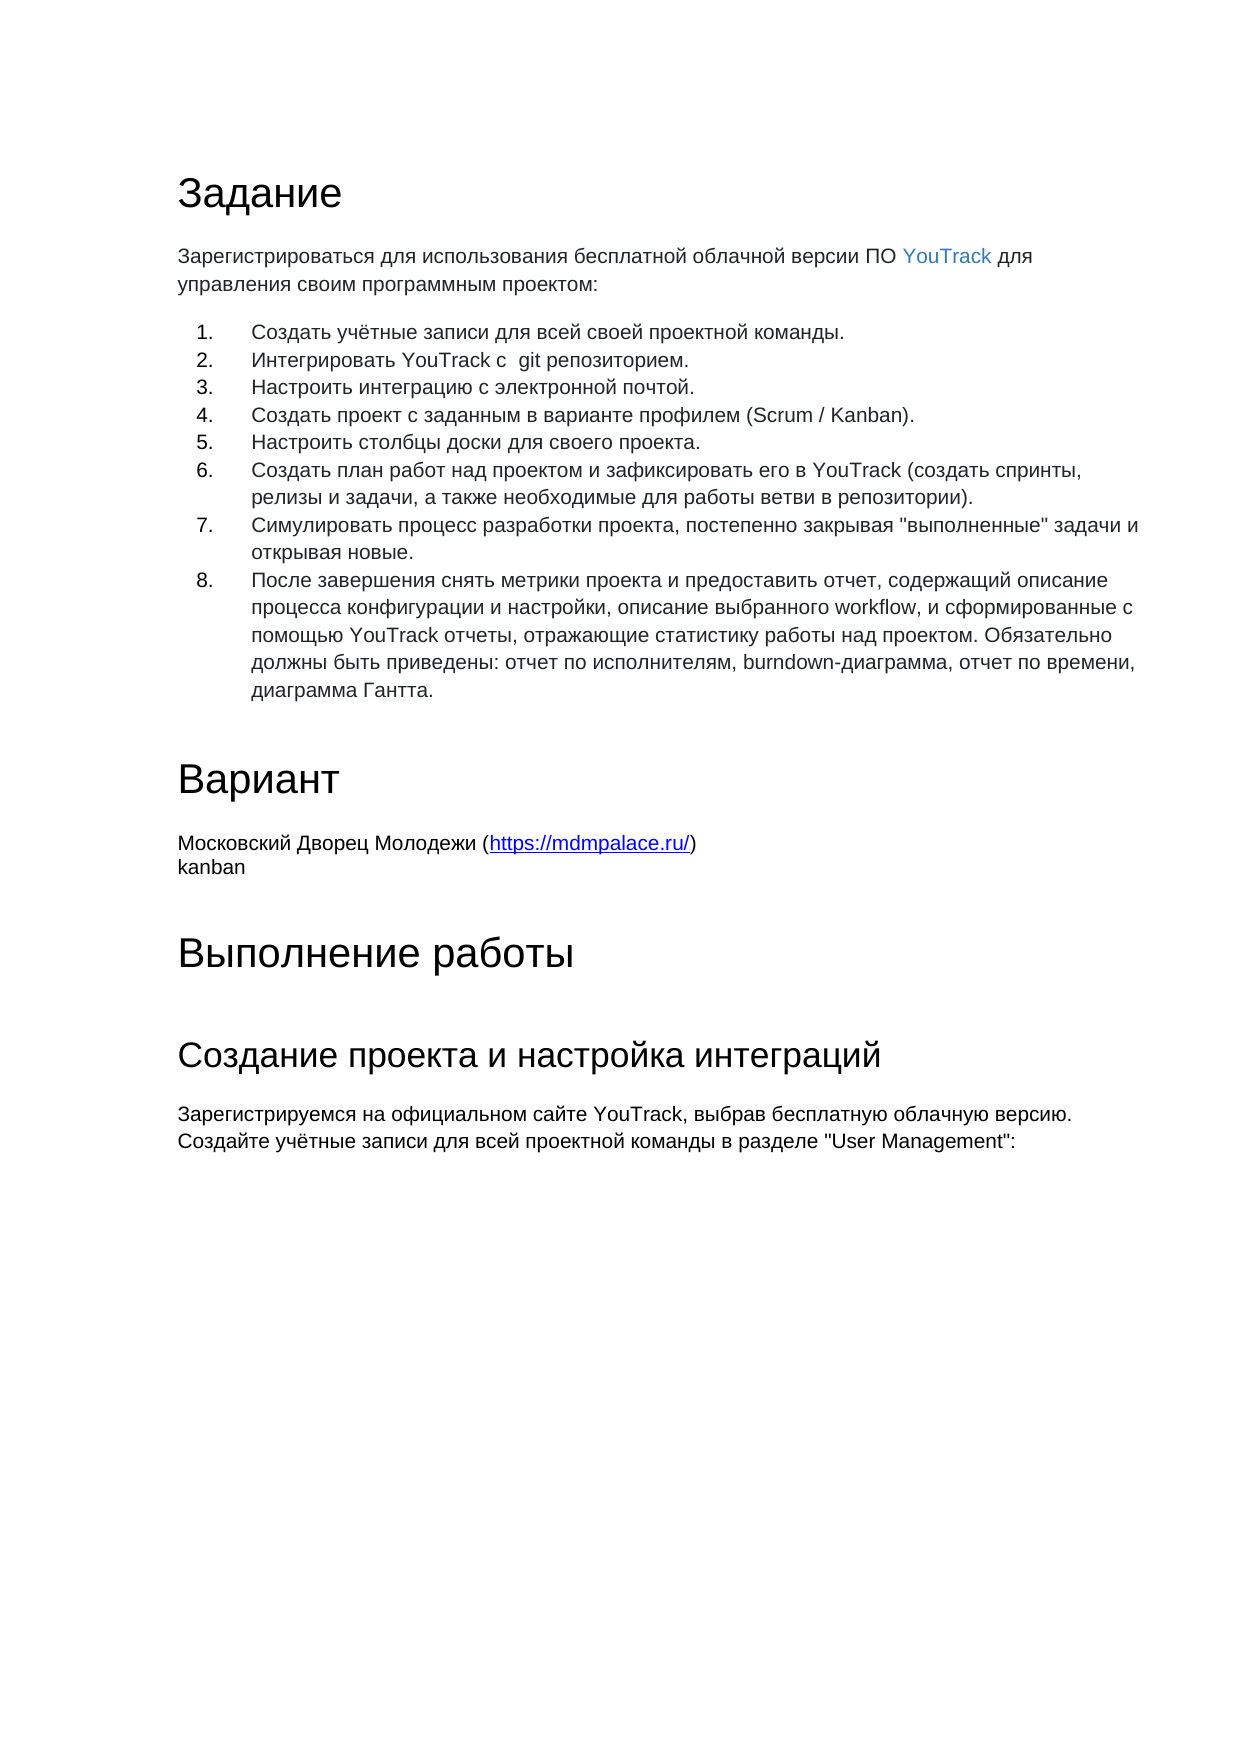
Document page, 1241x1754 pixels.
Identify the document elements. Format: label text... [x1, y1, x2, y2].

list Интегрировать YouTrack с git репозиторием. [213, 347, 1152, 371]
list Настроить столбцы доски для своего проекта. [213, 430, 1152, 454]
subtitle Задание [177, 168, 1152, 216]
subtitle Создание проекта и настройка интеграций [177, 1034, 1152, 1074]
text Зарегистрируемся на официальном сайте YouTrack, выбрав бесплатную облачную версию. Создайте учётные записи для всей проектной команды в разделе "User Management": [177, 1101, 1152, 1153]
text Московский Дворец Молодежи (https://mdmpalace.ru/) [177, 831, 1152, 855]
text kanban [177, 855, 1152, 879]
list Создать план работ над проектом и зафиксировать его в YouTrack (создать спринты, релизы и задачи, а также необходимые для работы ветви в репозитории). [213, 457, 1152, 509]
list Симулировать процесс разработки проекта, постепенно закрывая "выполненные" задачи и открывая новые. [213, 512, 1152, 564]
list Настроить интеграцию с электронной почтой. [213, 375, 1152, 399]
subtitle Вариант [177, 755, 1152, 803]
text Зарегистрироваться для использования бесплатной облачной версии ПО YouTrack для управления своим программным проектом: [177, 244, 1152, 296]
list Создать проект с заданным в варианте профилем (Scrum / Kanban). [213, 402, 1152, 426]
subtitle Выполнение работы [177, 929, 1152, 977]
list Создать учётные записи для всей своей проектной команды. [213, 320, 1152, 344]
list После завершения снять метрики проекта и предоставить отчет, содержащий описание процесса конфигурации и настройки, описание выбранного workflow, и сформированные с помощью YouTrack отчеты, отражающие статистику работы над проектом. Обязательно должны быть приведены: отчет по исполнителям, burndown-диаграмма, отчет по времени, диаграмма Гантта. [213, 567, 1152, 701]
